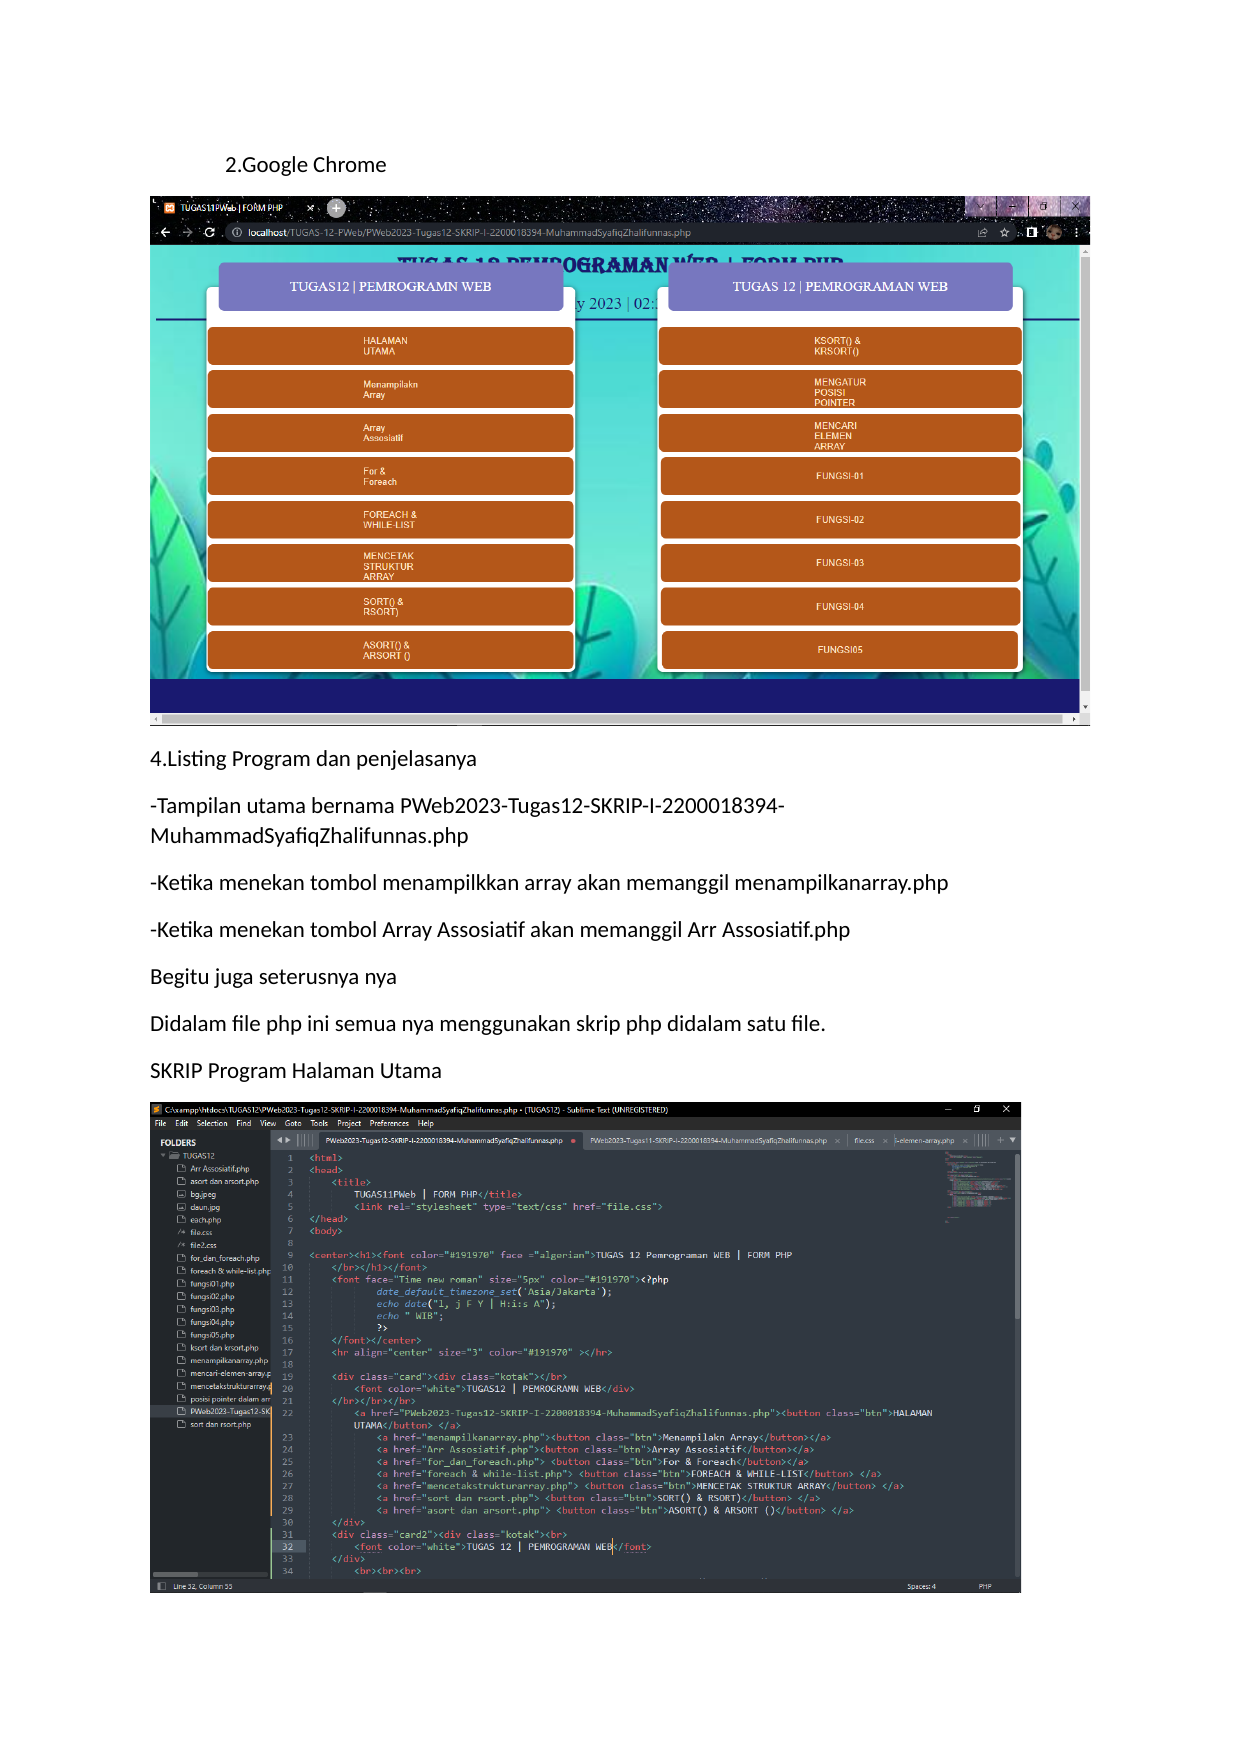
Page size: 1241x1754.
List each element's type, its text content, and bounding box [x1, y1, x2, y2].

text -Tampilan utama bernama PWeb2023-Tugas12-SKRIP-I-2200018394-MuhammadSyafiqZhalifunnas.php [150, 791, 1090, 849]
text 2.Google Chrome [150, 150, 1090, 178]
text Didalam file php ini semua nya menggunakan skrip php didalam satu file. [150, 1009, 1090, 1037]
picture [150, 1102, 1022, 1593]
picture [150, 196, 1091, 726]
text Begitu juga seterusnya nya [150, 962, 1090, 990]
text -Ketika menekan tombol menampilkkan array akan memanggil menampilkanarray.php [150, 868, 1090, 896]
text -Ketika menekan tombol Array Assosiatif akan memanggil Arr Assosiatif.php [150, 915, 1090, 943]
text 4.Listing Program dan penjelasanya [150, 744, 1090, 772]
text SKRIP Program Halaman Utama [150, 1056, 1090, 1084]
